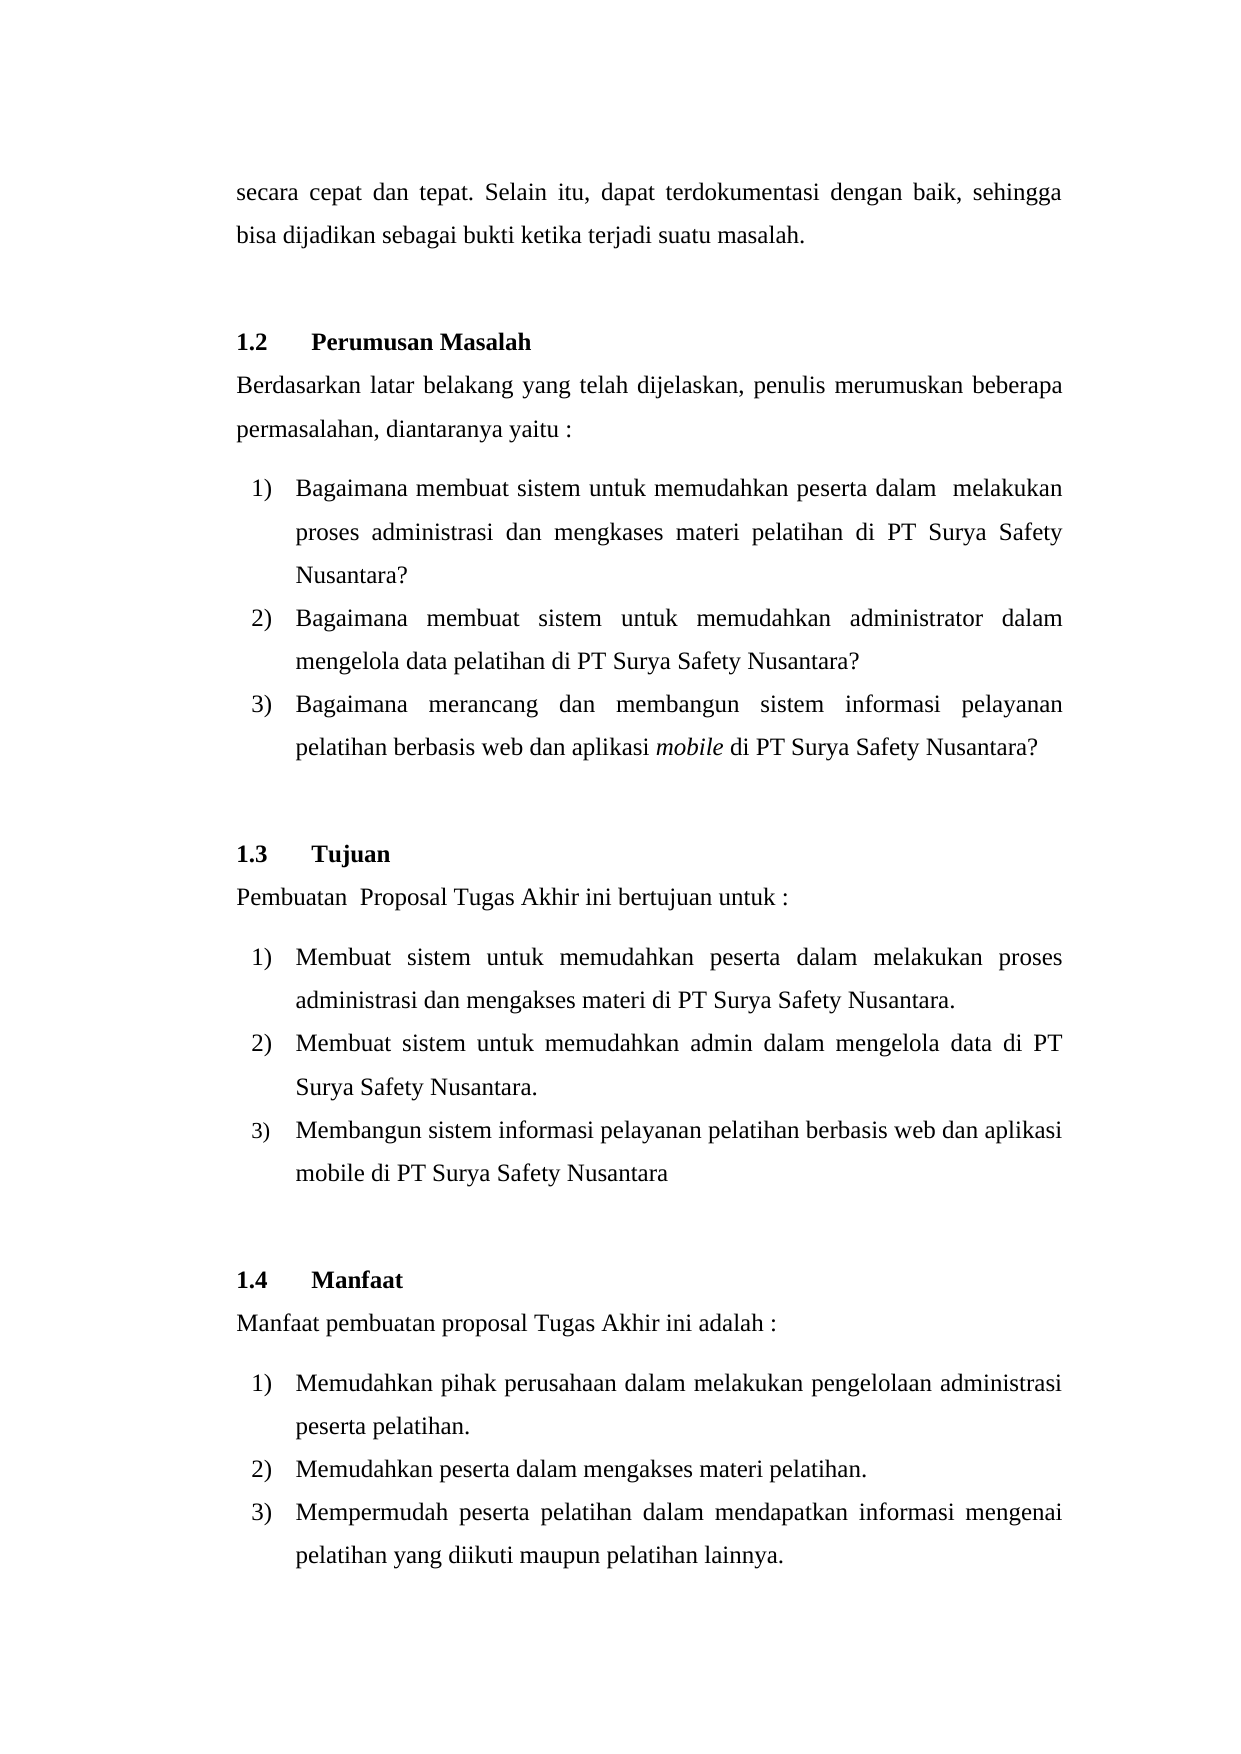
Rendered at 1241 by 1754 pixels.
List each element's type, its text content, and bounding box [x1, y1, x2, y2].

subtitle Manfaat [236, 1265, 1063, 1294]
list Bagaimana merancang dan membangun sistem informasi pelayanan pelatihan berbasis web dan aplikasi mobile di PT Surya Safety Nusantara? [251, 689, 1063, 761]
text Manfaat pembuatan proposal Tugas Akhir ini adalah : [236, 1308, 1063, 1337]
list Memudahkan peserta dalam mengakses materi pelatihan. [251, 1454, 1063, 1483]
list Membangun sistem informasi pelayanan pelatihan berbasis web dan aplikasi mobile di PT Surya Safety Nusantara [251, 1115, 1063, 1187]
list Membuat sistem untuk memudahkan admin dalam mengelola data di PT Surya Safety Nusantara. [251, 1028, 1063, 1100]
list Bagaimana membuat sistem untuk memudahkan administrator dalam mengelola data pelatihan di PT Surya Safety Nusantara? [251, 603, 1063, 675]
list Bagaimana membuat sistem untuk memudahkan peserta dalam melakukan proses administrasi dan mengkases materi pelatihan di PT Surya Safety Nusantara? [251, 473, 1063, 588]
subtitle Perumusan Masalah [236, 327, 1063, 356]
list Membuat sistem untuk memudahkan peserta dalam melakukan proses administrasi dan mengakses materi di PT Surya Safety Nusantara. [251, 942, 1063, 1014]
text Berdasarkan latar belakang yang telah dijelaskan, penulis merumuskan beberapa permasalahan, diantaranya yaitu : [236, 371, 1063, 442]
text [236, 206, 1063, 249]
subtitle Tujuan [236, 839, 1063, 868]
list Mempermudah peserta pelatihan dalam mendapatkan informasi mengenai pelatihan yang diikuti maupun pelatihan lainnya. [251, 1497, 1063, 1569]
list Memudahkan pihak perusahaan dalam melakukan pengelolaan administrasi peserta pelatihan. [251, 1368, 1063, 1440]
text Pembuatan Proposal Tugas Akhir ini bertujuan untuk : [236, 882, 1063, 911]
